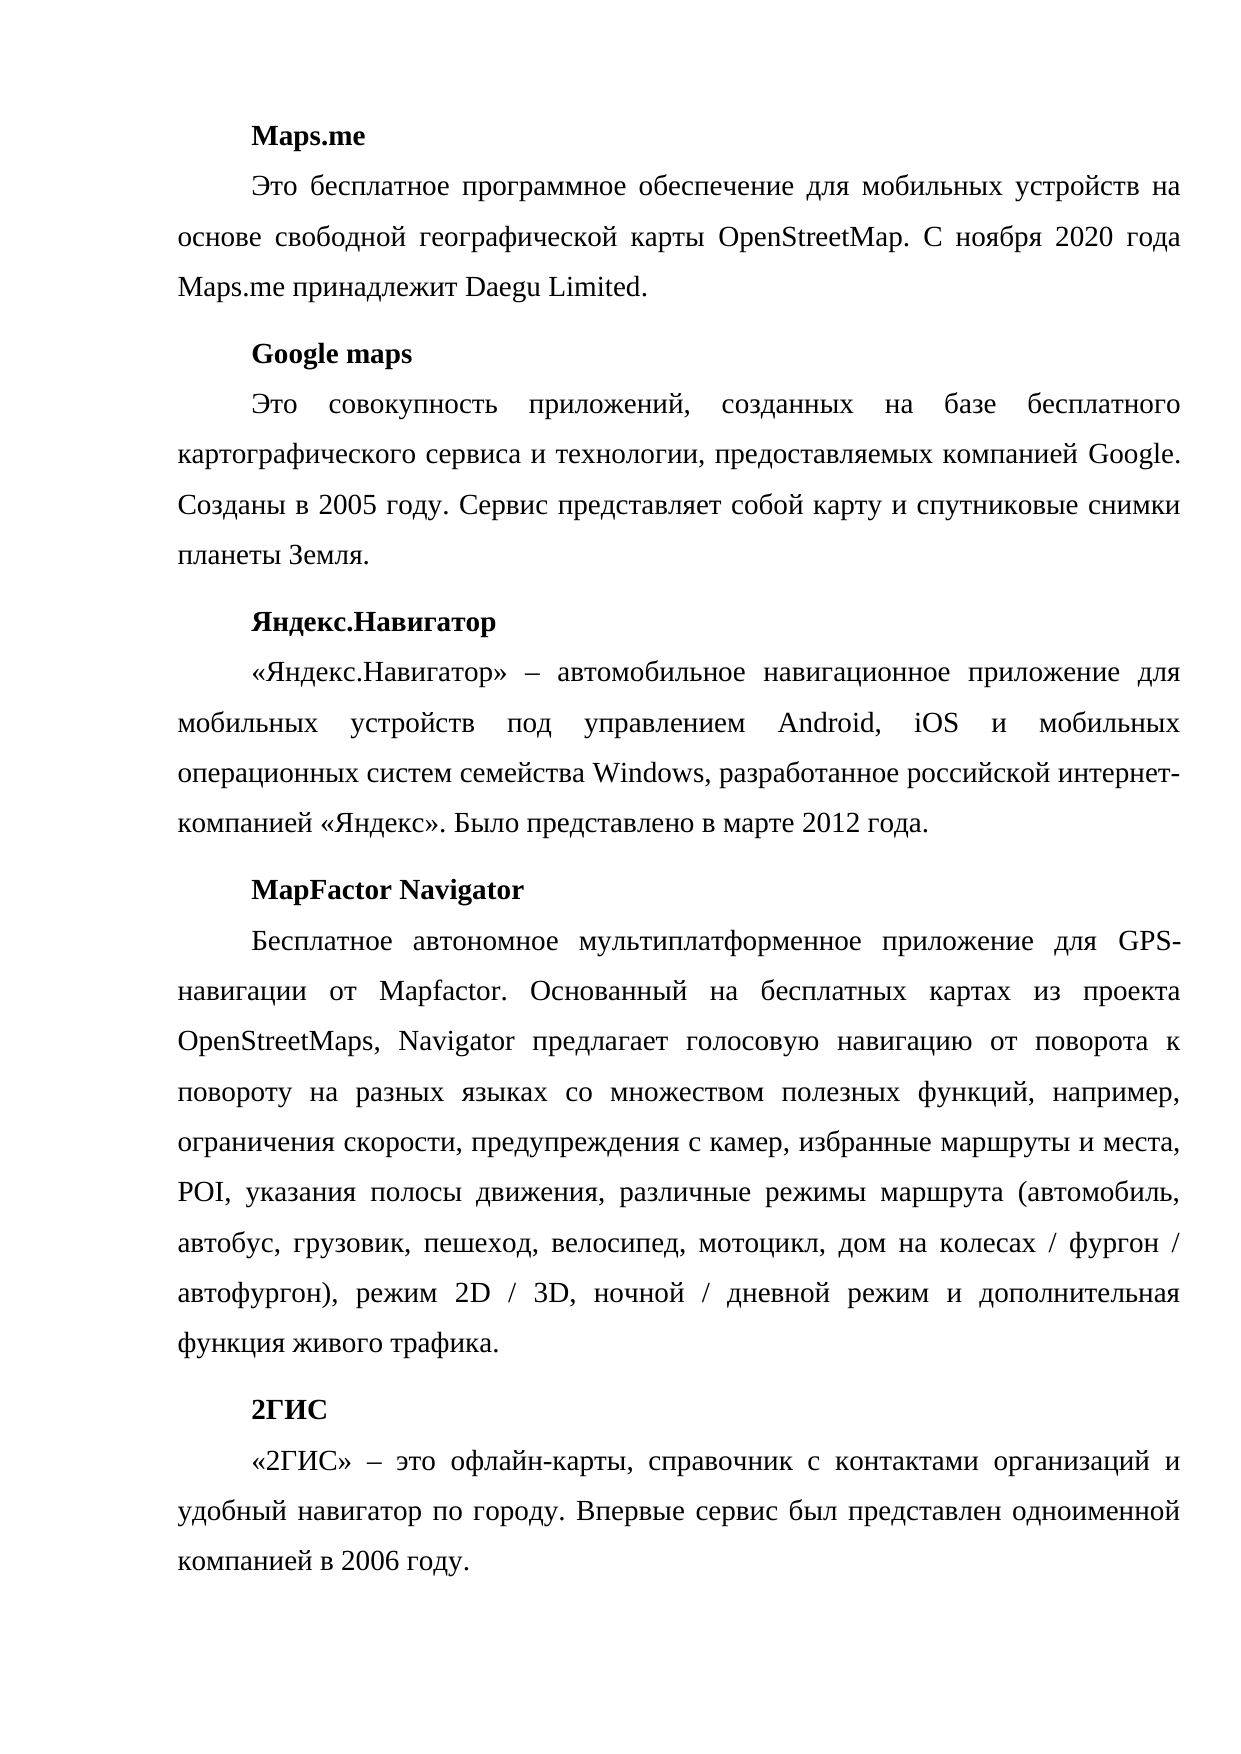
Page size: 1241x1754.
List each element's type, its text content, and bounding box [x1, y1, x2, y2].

subtitle 2ГИС [177, 1392, 1181, 1426]
text Это совокупность приложений, созданных на базе бесплатного картографического сервиса и технологии, предоставляемых компанией Google. Созданы в 2005 году. Сервис представляет собой карту и спутниковые снимки планеты Земля. [177, 386, 1181, 571]
text Бесплатное автономное мультиплатформенное приложение для GPS-навигации от Mapfactor. Основанный на бесплатных картах из проекта OpenStreetMaps, Navigator предлагает голосовую навигацию от поворота к повороту на разных языках со множеством полезных функций, например, ограничения скорости, предупреждения с камер, избранные маршруты и места, POI, указания полосы движения, различные режимы маршрута (автомобиль, автобус, грузовик, пешеход, велосипед, мотоцикл, дом на колесах / фургон / автофургон), режим 2D / 3D, ночной / дневной режим и дополнительная функция живого трафика. [177, 923, 1181, 1359]
subtitle Maps.me [177, 118, 1181, 152]
text «2ГИС» – это офлайн-карты, справочник с контактами организаций и удобный навигатор по городу. Впервые сервис был представлен одноименной компанией в 2006 году. [177, 1443, 1181, 1577]
subtitle Google maps [177, 336, 1181, 369]
text «Яндекс.Навигатор» – автомобильное навигационное приложение для мобильных устройств под управлением Android, iOS и мобильных операционных систем семейства Windows, разработанное российской интернет-компанией «Яндекс». Было представлено в марте 2012 года. [177, 654, 1181, 839]
text Это бесплатное программное обеспечение для мобильных устройств на основе свободной географической карты OpenStreetMap. С ноября 2020 года Maps.me принадлежит Daegu Limited. [177, 168, 1181, 303]
subtitle MapFactor Navigator [177, 872, 1181, 906]
subtitle Яндекс.Навигатор [177, 604, 1181, 638]
